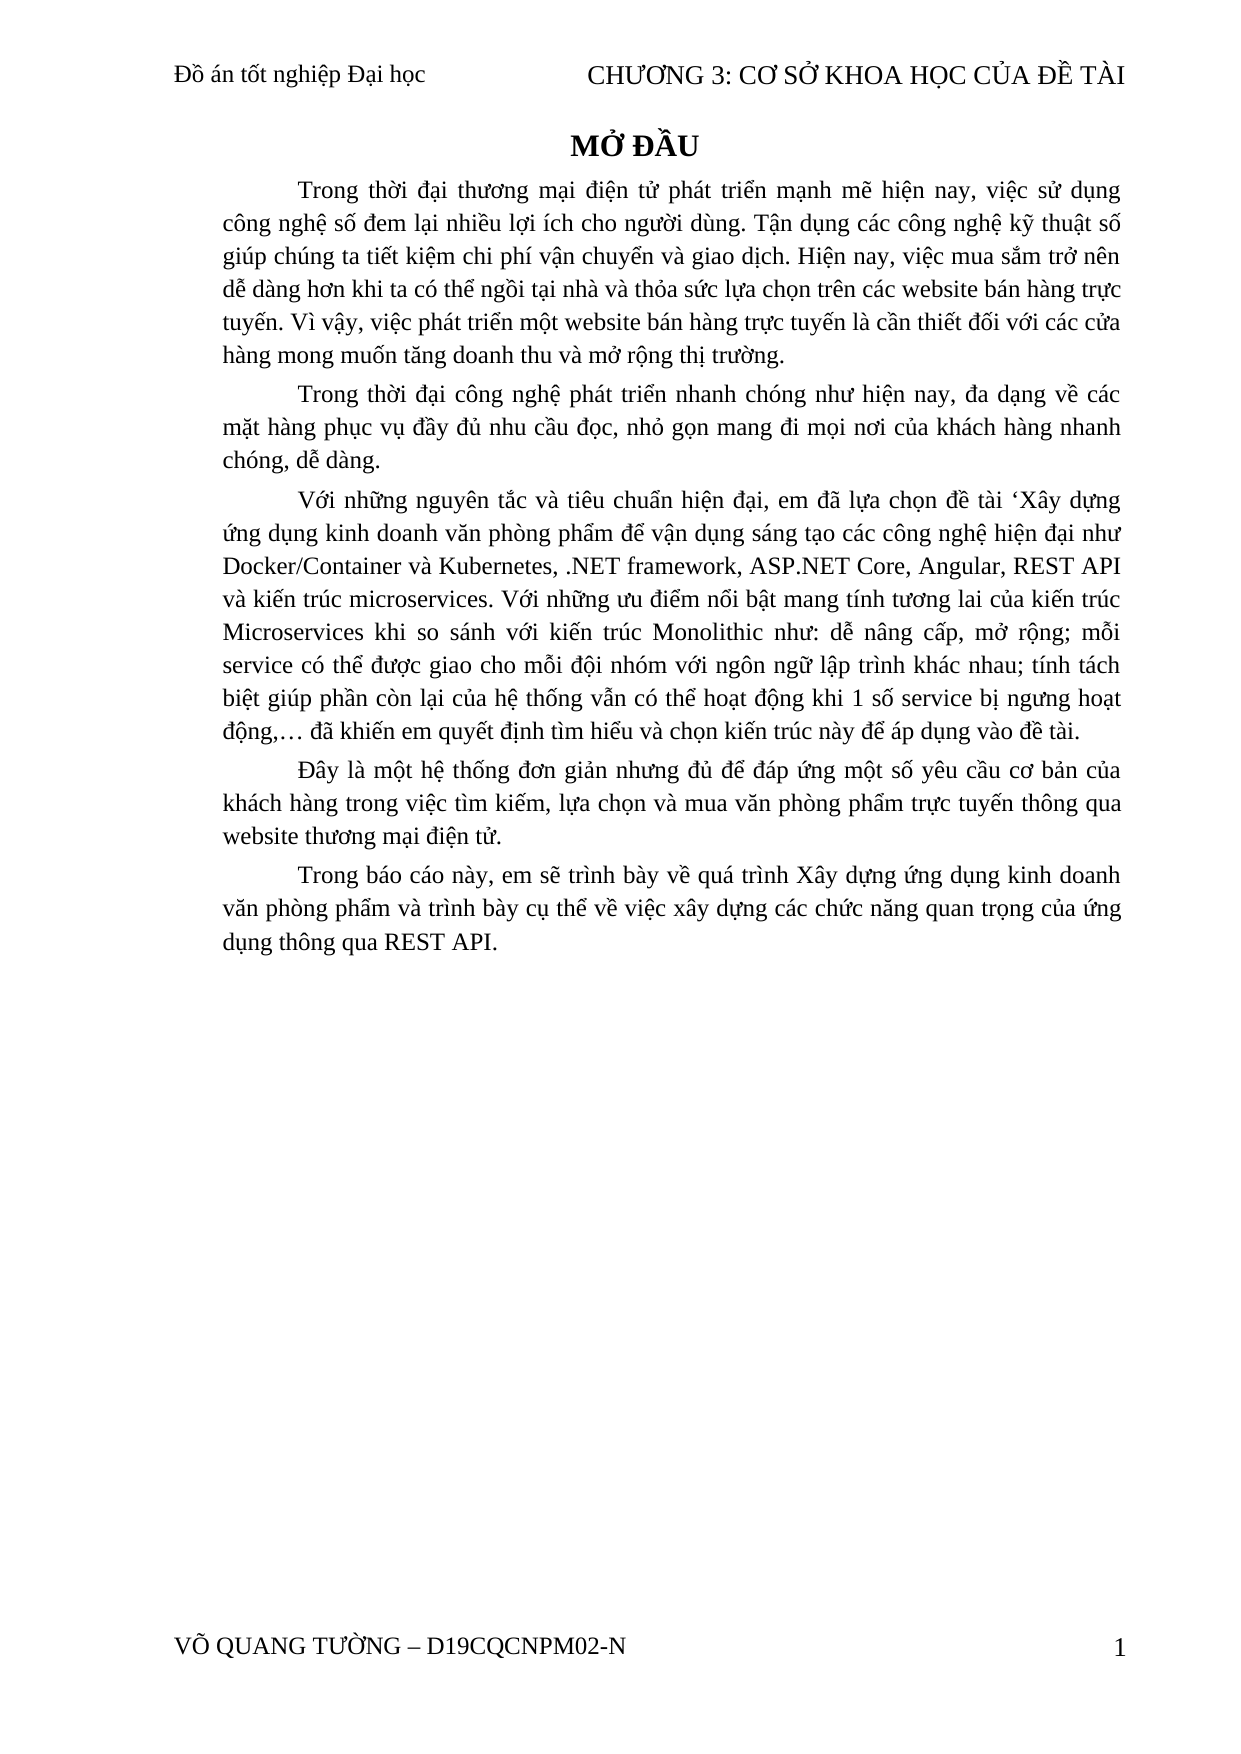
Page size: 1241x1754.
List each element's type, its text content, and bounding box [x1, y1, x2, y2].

text Trong báo cáo này, em sẽ trình bày về quá trình Xây dựng ứng dụng kinh doanh văn phòng phẩm và trình bày cụ thể về việc xây dựng các chức năng quan trọng của ứng dụng thông qua REST API. [222, 861, 1122, 955]
text Đây là một hệ thống đơn giản nhưng đủ để đáp ứng một số yêu cầu cơ bản của khách hàng trong việc tìm kiếm, lựa chọn và mua văn phòng phẩm trực tuyến thông qua website thương mại điện tử. [222, 755, 1122, 850]
text Trong thời đại công nghệ phát triển nhanh chóng như hiện nay, đa dạng về các mặt hàng phục vụ đầy đủ nhu cầu đọc, nhỏ gọn mang đi mọi nơi của khách hàng nhanh chóng, dễ dàng. [222, 379, 1122, 474]
text Trong thời đại thương mại điện tử phát triển mạnh mẽ hiện nay, việc sử dụng công nghệ số đem lại nhiều lợi ích cho người dùng. Tận dụng các công nghệ kỹ thuật số giúp chúng ta tiết kiệm chi phí vận chuyển và giao dịch. Hiện nay, việc mua sắm trở nên dễ dàng hơn khi ta có thể ngồi tại nhà và thỏa sức lựa chọn trên các website bán hàng trực tuyến. Vì vậy, việc phát triển một website bán hàng trực tuyến là cần thiết đối với các cửa hàng mong muốn tăng doanh thu và mở rộng thị trường. [222, 175, 1122, 369]
text Với những nguyên tắc và tiêu chuẩn hiện đại, em đã lựa chọn đề tài ‘Xây dựng ứng dụng kinh doanh văn phòng phẩm để vận dụng sáng tạo các công nghệ hiện đại như Docker/Container và Kubernetes, .NET framework, ASP.NET Core, Angular, REST API và kiến trúc microservices. Với những ưu điểm nổi bật mang tính tương lai của kiến trúc Microservices khi so sánh với kiến trúc Monolithic như: dễ nâng cấp, mở rộng; mỗi service có thể được giao cho mỗi đội nhóm với ngôn ngữ lập trình khác nhau; tính tách biệt giúp phần còn lại của hệ thống vẫn có thể hoạt động khi 1 số service bị ngưng hoạt động,… đã khiến em quyết định tìm hiểu và chọn kiến trúc này để áp dụng vào đề tài. [222, 485, 1122, 745]
subtitle MỞ ĐẦU [148, 128, 1122, 163]
